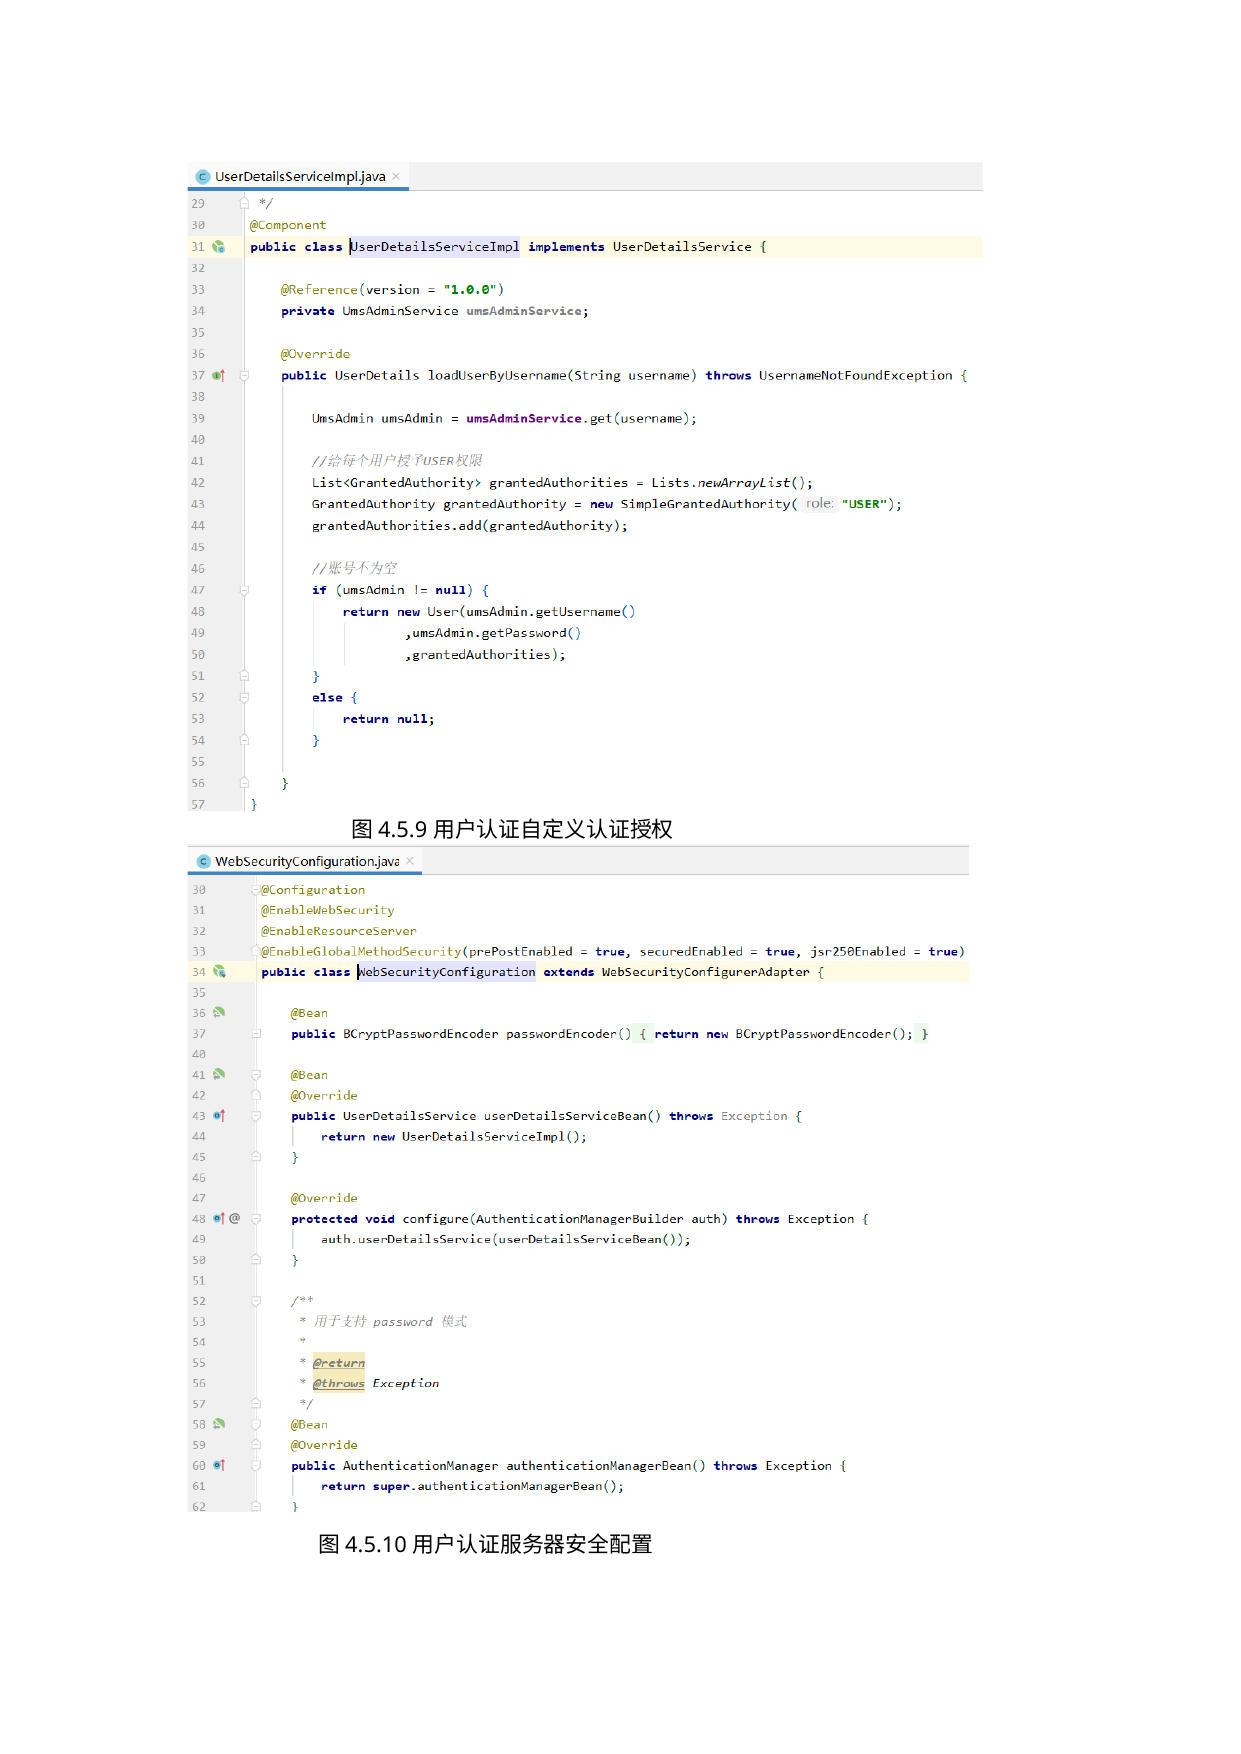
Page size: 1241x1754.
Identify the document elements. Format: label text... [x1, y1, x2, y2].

text 图4.5.10 用户认证服务器安全配置 [187, 1527, 1053, 1559]
picture [187, 844, 970, 1512]
picture [187, 162, 983, 811]
text 图4.5.9 用户认证自定义认证授权 [187, 812, 1053, 844]
